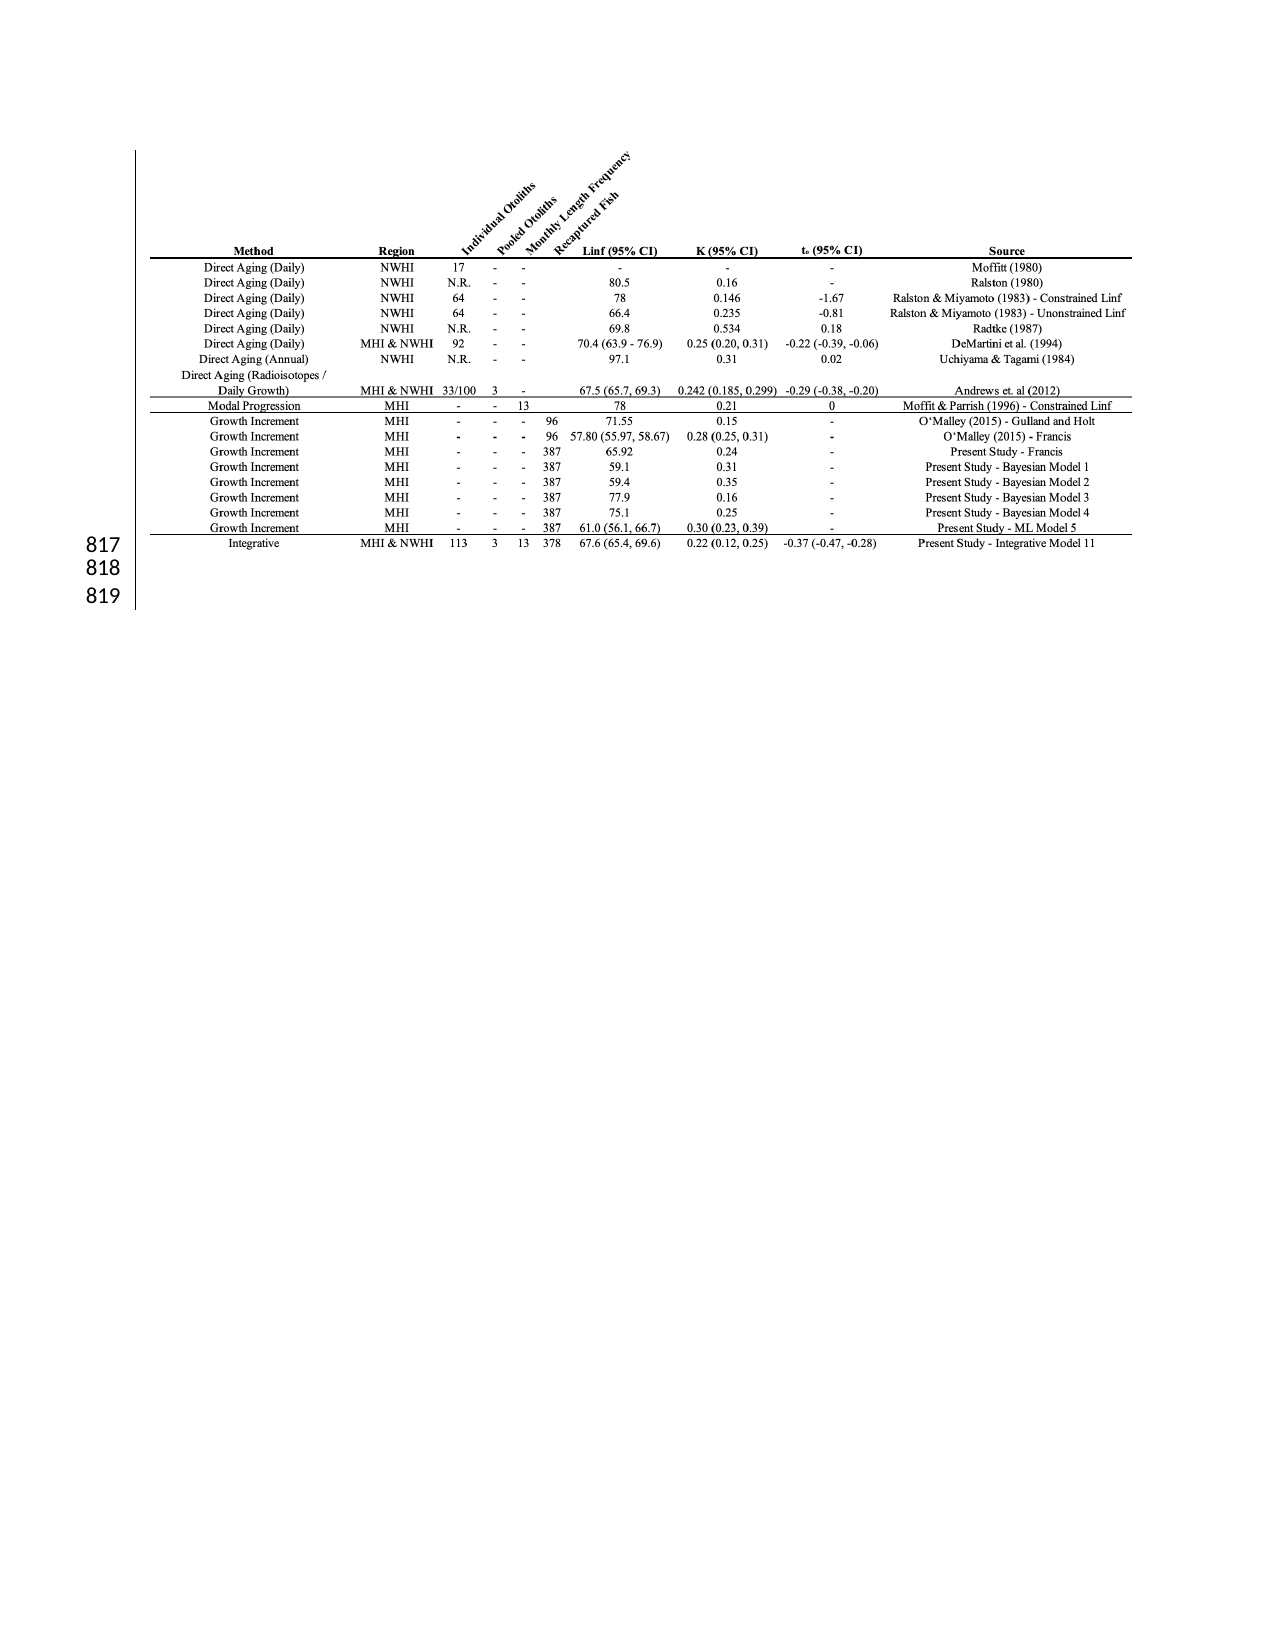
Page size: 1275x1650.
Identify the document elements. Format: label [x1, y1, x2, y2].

picture [150, 150, 1134, 553]
